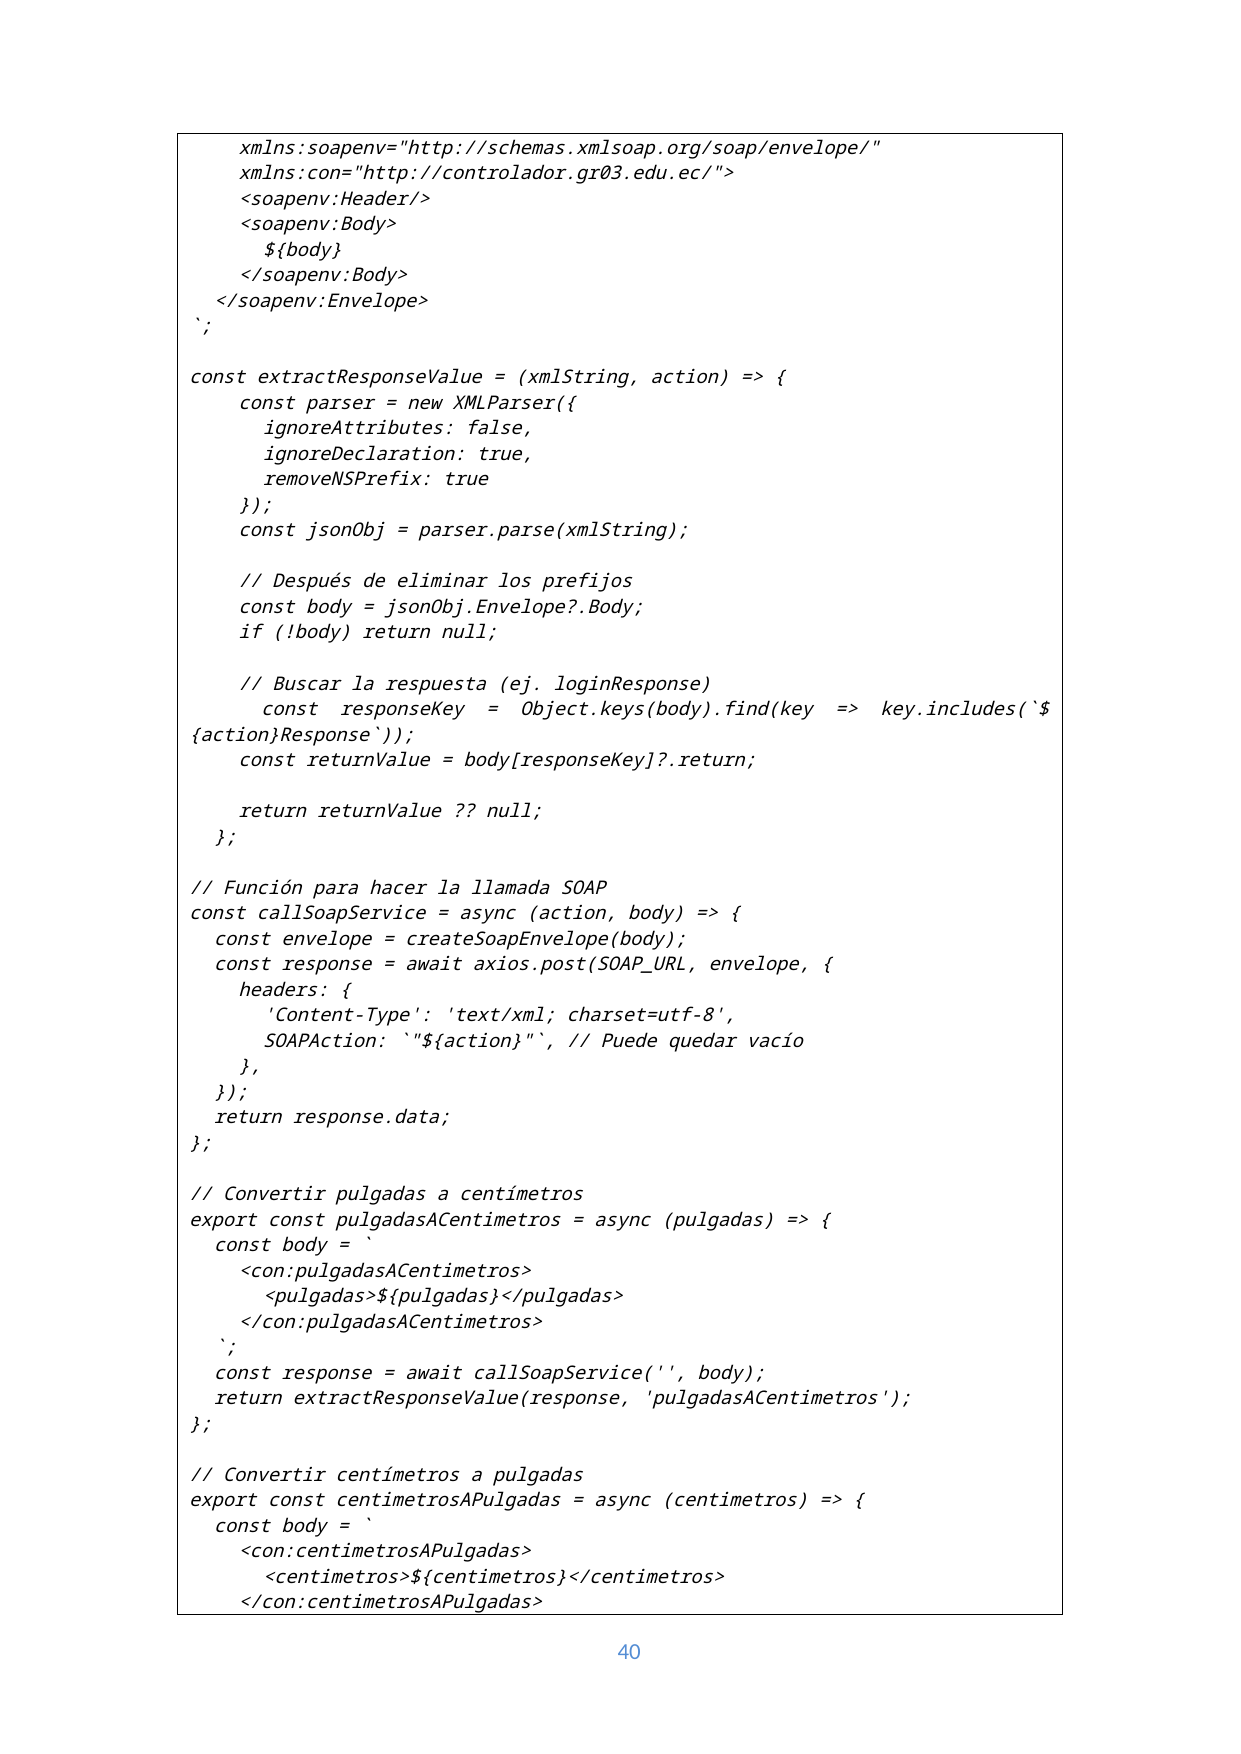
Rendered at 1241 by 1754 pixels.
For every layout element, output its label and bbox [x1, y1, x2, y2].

table_header [178, 134, 1062, 1614]
